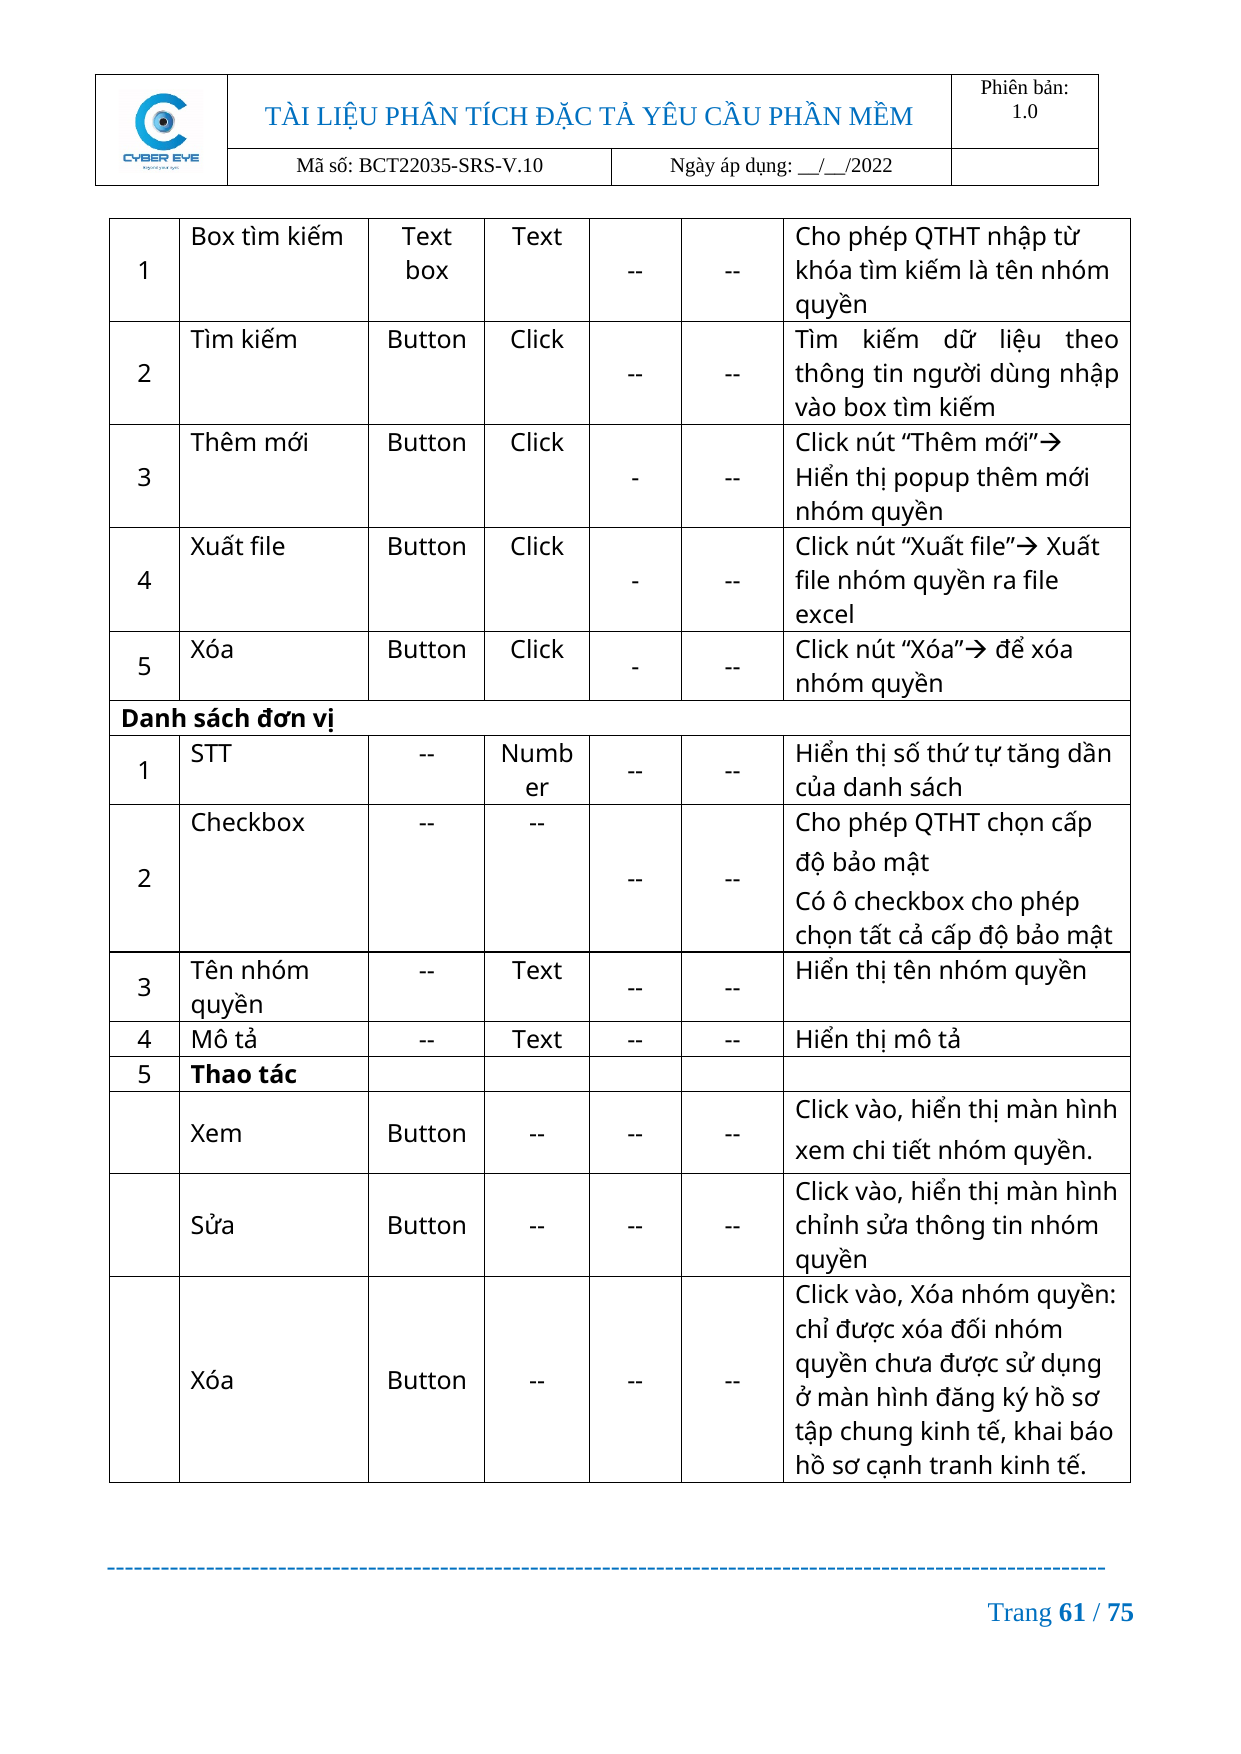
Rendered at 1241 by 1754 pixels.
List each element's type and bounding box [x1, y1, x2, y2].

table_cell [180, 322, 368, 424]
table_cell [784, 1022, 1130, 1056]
picture [118, 89, 204, 173]
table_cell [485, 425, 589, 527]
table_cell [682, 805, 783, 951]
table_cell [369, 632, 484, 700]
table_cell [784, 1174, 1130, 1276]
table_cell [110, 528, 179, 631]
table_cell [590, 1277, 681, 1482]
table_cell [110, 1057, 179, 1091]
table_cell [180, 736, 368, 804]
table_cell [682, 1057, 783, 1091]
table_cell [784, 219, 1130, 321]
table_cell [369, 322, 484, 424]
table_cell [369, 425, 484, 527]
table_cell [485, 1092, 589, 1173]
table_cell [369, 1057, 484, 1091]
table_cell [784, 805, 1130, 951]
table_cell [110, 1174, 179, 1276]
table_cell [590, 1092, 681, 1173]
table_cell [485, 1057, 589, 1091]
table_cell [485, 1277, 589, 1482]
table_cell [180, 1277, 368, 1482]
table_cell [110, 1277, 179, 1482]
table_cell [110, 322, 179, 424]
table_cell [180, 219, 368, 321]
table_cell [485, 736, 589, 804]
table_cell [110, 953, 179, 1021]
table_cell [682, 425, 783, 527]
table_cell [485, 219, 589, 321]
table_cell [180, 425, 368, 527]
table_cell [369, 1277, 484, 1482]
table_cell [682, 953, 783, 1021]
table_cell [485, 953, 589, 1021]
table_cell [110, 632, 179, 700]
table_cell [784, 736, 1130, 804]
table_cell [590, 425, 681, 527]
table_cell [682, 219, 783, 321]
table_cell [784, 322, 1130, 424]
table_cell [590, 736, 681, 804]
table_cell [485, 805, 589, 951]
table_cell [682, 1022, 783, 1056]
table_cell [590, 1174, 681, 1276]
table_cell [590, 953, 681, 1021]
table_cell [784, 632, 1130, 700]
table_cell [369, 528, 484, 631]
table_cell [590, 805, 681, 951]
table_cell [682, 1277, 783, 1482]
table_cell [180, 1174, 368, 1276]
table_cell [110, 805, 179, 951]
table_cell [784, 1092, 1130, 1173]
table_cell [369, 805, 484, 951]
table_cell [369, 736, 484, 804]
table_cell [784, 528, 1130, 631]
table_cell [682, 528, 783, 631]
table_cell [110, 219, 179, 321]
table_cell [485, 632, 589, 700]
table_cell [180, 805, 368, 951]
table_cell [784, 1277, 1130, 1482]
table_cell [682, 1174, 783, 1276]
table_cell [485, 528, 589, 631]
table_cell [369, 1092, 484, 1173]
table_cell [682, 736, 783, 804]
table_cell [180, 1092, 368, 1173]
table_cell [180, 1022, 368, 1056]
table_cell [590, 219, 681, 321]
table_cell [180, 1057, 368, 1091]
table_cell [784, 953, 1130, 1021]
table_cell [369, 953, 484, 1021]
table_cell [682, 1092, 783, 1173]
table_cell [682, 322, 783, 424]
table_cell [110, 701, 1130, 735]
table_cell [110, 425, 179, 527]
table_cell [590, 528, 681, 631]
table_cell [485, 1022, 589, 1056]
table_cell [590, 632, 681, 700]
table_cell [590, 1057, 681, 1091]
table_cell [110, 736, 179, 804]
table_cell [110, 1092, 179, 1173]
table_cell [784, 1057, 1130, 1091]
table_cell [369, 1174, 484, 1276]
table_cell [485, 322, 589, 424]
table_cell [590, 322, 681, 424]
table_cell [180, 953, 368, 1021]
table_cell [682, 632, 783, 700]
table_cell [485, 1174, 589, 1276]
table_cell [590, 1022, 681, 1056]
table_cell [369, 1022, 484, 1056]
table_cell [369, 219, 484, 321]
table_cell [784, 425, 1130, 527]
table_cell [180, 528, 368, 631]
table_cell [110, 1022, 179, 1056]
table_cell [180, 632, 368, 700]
